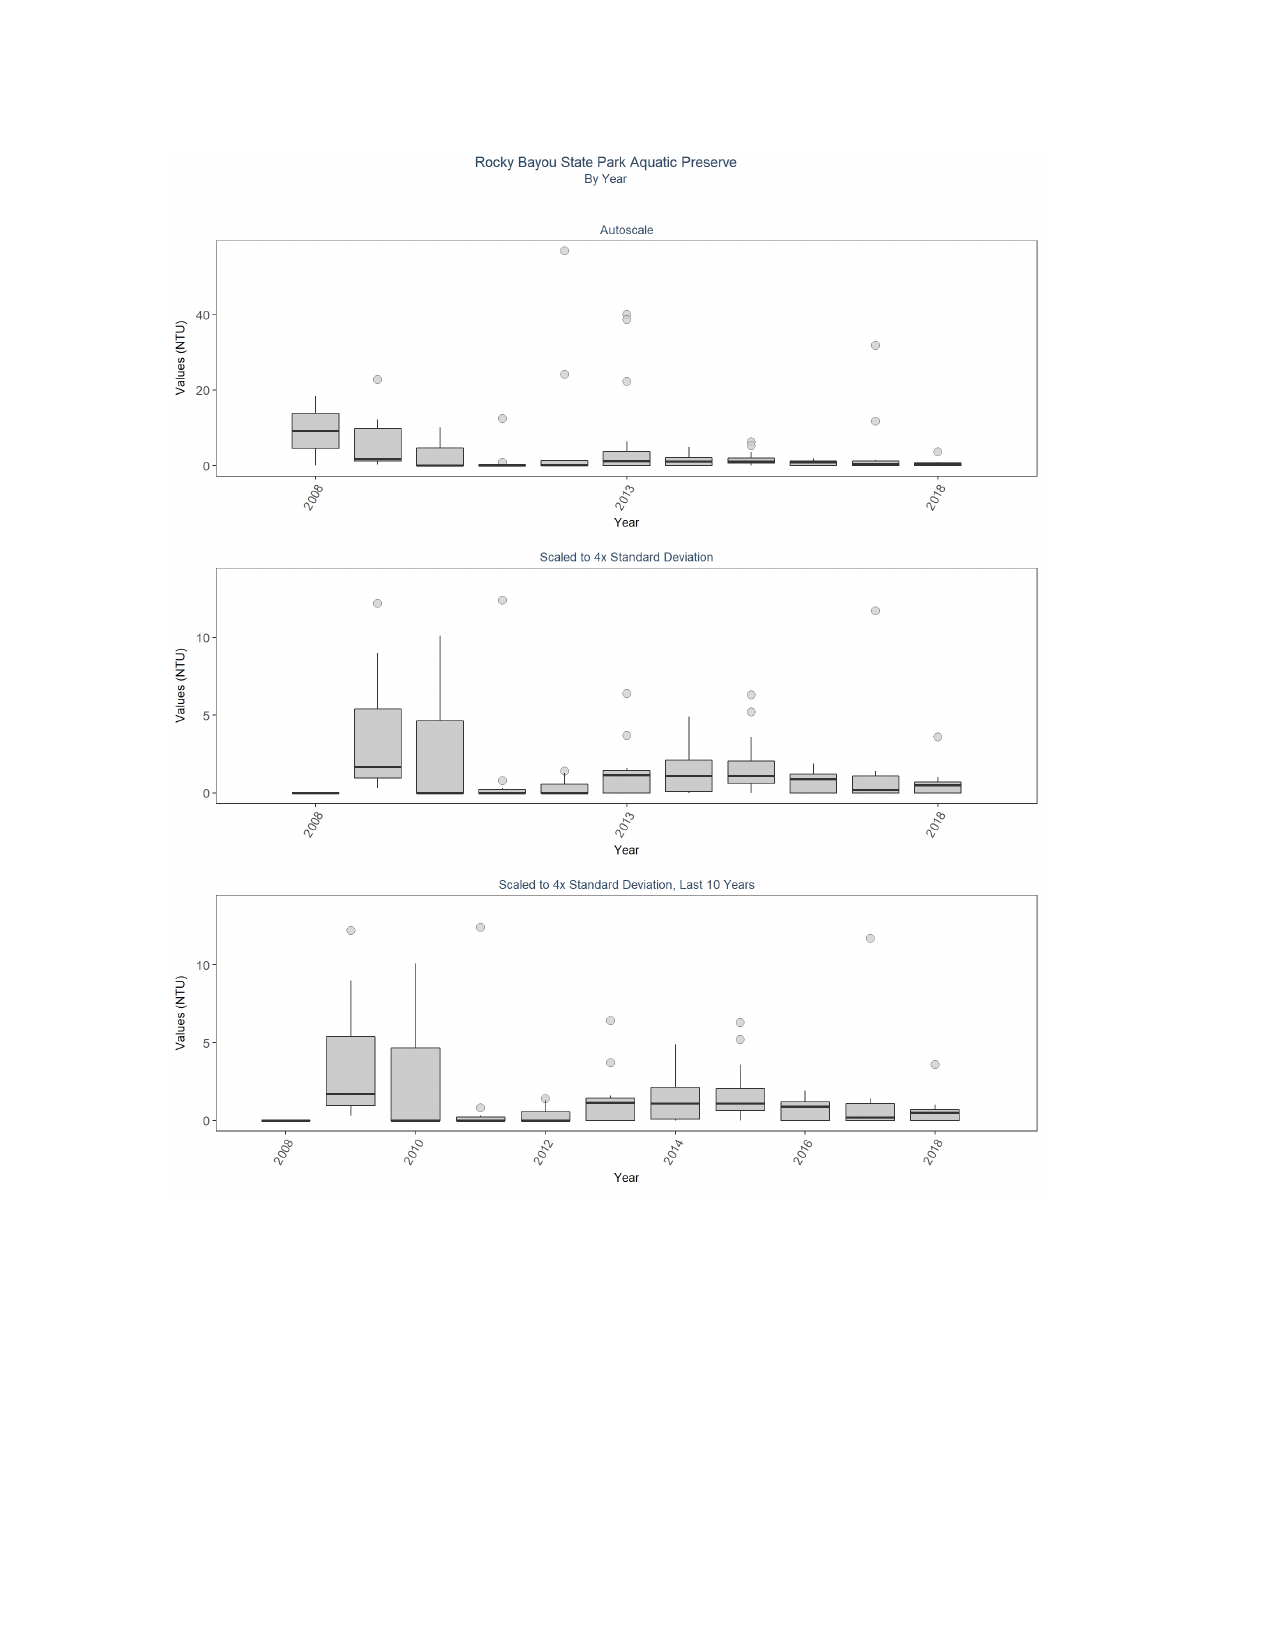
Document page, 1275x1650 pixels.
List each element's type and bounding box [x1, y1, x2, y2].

picture [168, 150, 1044, 1200]
